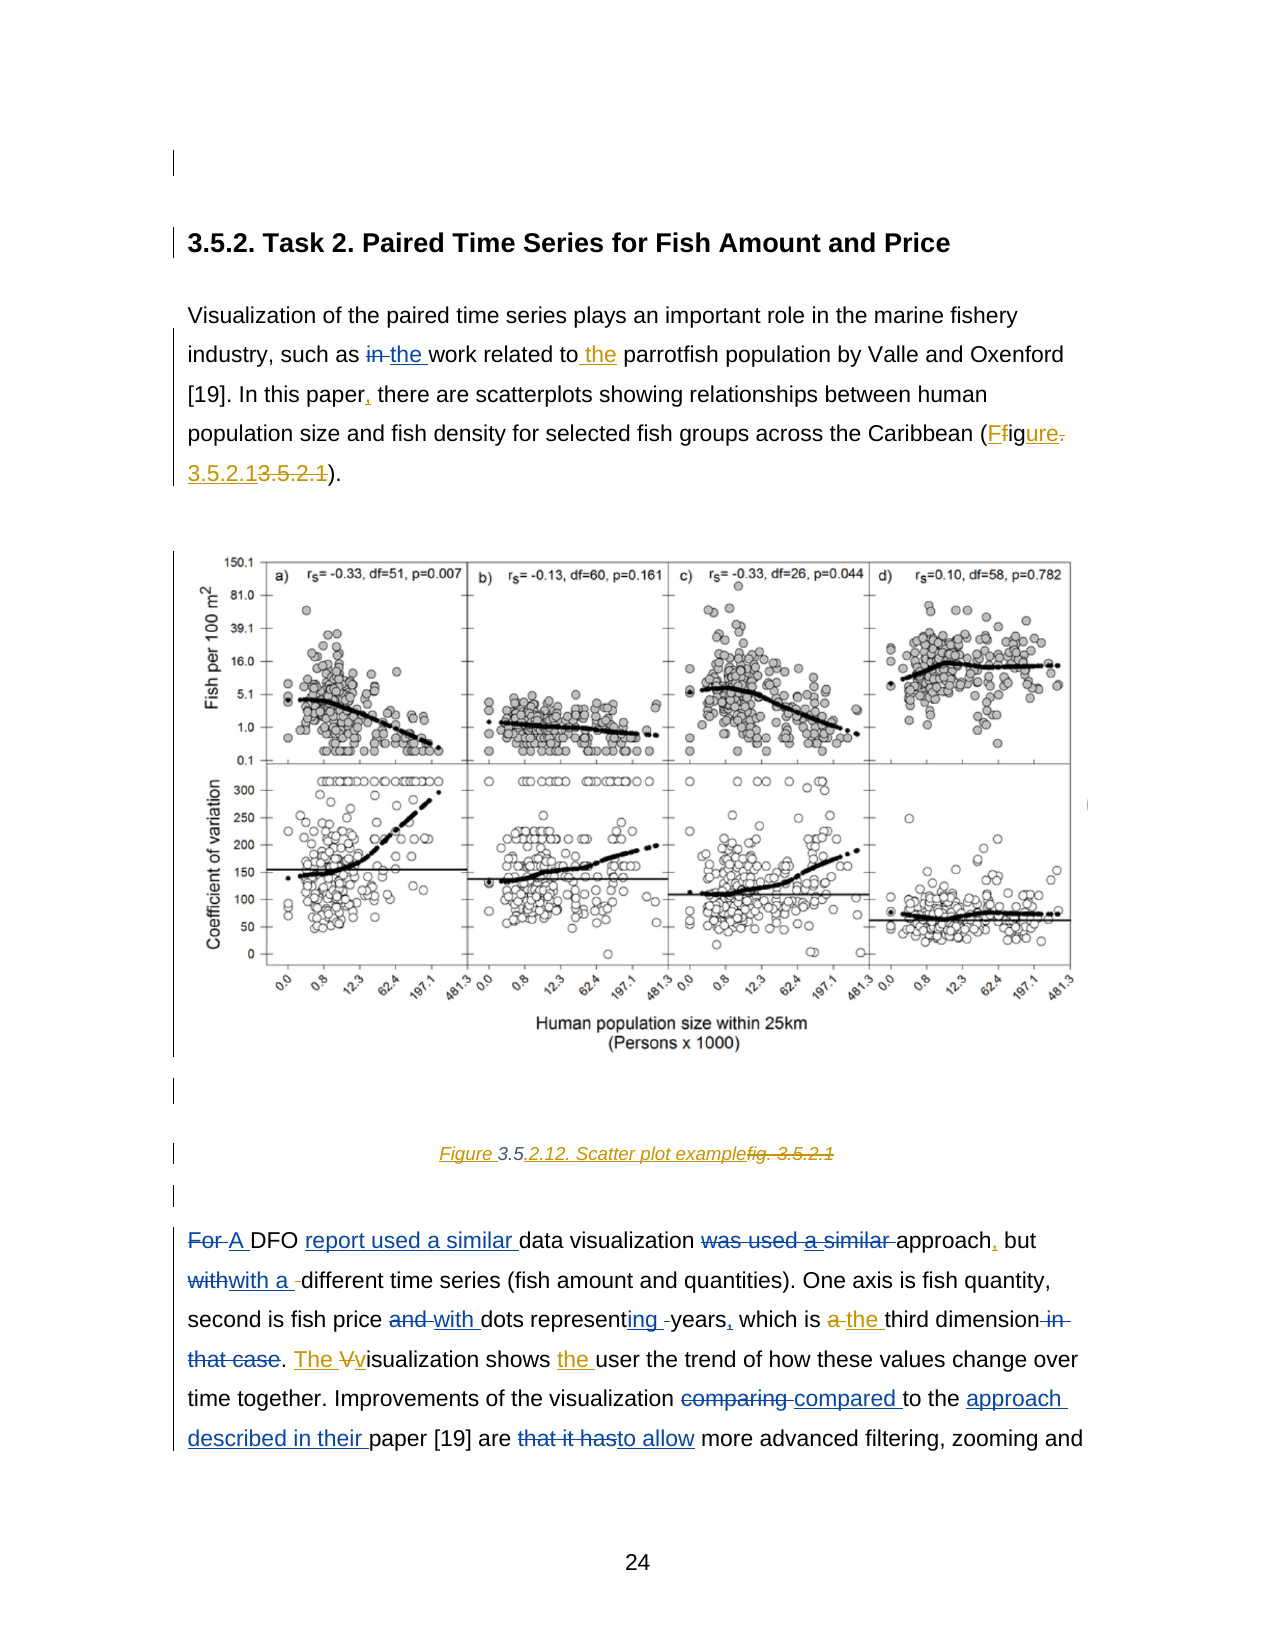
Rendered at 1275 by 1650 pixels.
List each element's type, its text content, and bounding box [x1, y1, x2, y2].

subtitle Task 2. Paired Time Series for Fish Amount and Price [187, 227, 1087, 258]
text 3.5 [187, 1143, 1087, 1164]
text Visualization of the paired time series plays an important role in the marine fishery industry, such as work related to parrotfish population by Valle and Oxenford . In this paper there are scatterplots showing relationships between human population size and fish density for selected fish groups across the Caribbean (ig ). [187, 302, 1087, 486]
picture [187, 550, 1088, 1058]
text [187, 1227, 1087, 1451]
